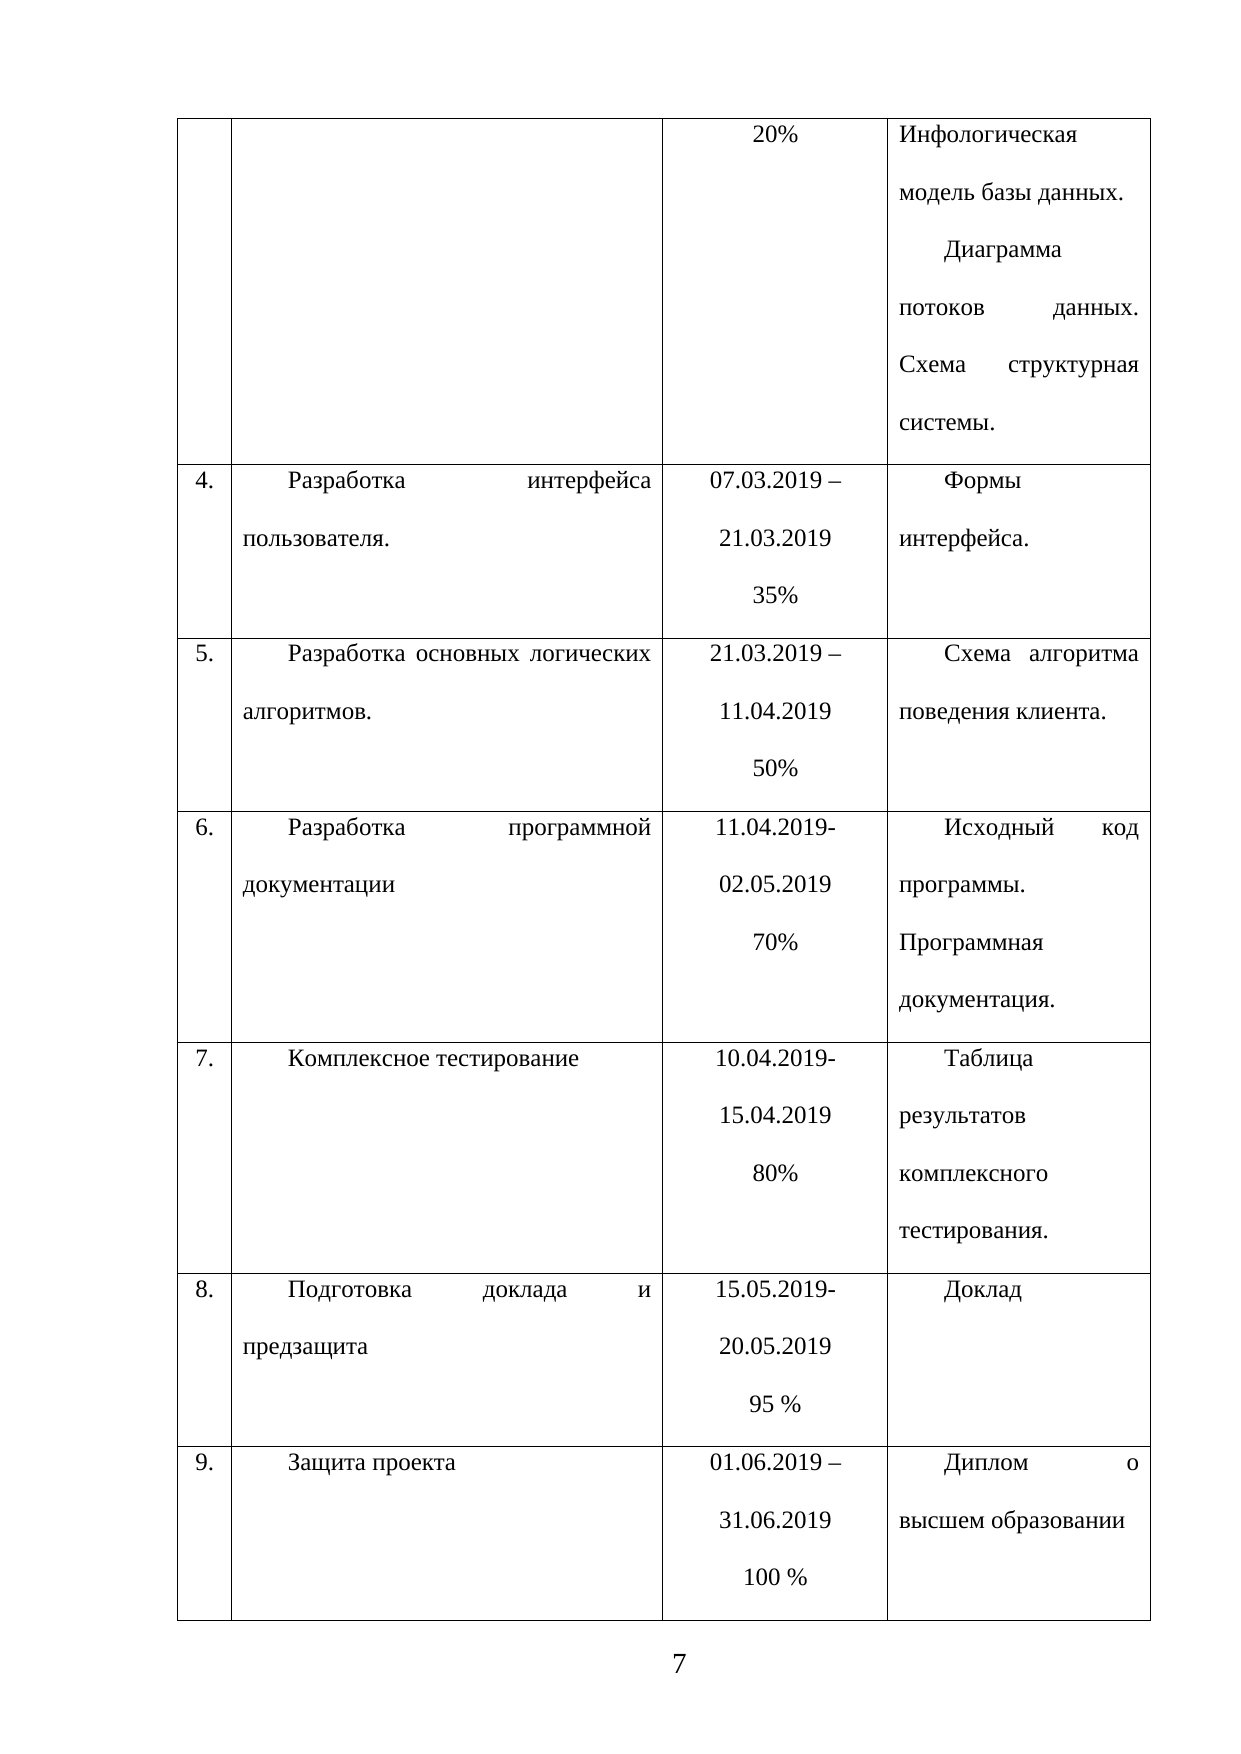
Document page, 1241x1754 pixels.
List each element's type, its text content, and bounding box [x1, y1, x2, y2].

table_cell Исходный код программы. Программная документация. [888, 812, 1150, 1042]
table_cell Схема алгоритма поведения клиента. [888, 639, 1150, 811]
table_cell Разработка основных логических алгоритмов. [232, 639, 662, 811]
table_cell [663, 119, 887, 464]
table_cell Разработка интерфейса пользователя. [232, 465, 662, 637]
table_cell 6. [178, 812, 231, 1042]
table_cell Подготовка доклада и предзащита [232, 1274, 662, 1446]
table_cell 21.03.2019 – 11.04.2019 50% [663, 639, 887, 811]
table_cell 07.03.2019 – 21.03.2019 35% [663, 465, 887, 637]
table_cell Защита проекта [232, 1447, 662, 1620]
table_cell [888, 119, 1150, 464]
table_cell 9. [178, 1447, 231, 1620]
table_cell 8. [178, 1274, 231, 1446]
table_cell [232, 119, 662, 464]
table_cell Комплексное тестирование [232, 1043, 662, 1273]
table_cell 01.06.2019 – 31.06.2019 100 % [663, 1447, 887, 1620]
table_cell 10.04.2019-15.04.2019 80% [663, 1043, 887, 1273]
table_cell Доклад [888, 1274, 1150, 1446]
table_cell Разработка программной документации [232, 812, 662, 1042]
table_cell 3. [178, 119, 231, 464]
table_cell 11.04.2019-02.05.2019 70% [663, 812, 887, 1042]
table_cell Таблица результатов комплексного тестирования. [888, 1043, 1150, 1273]
table_cell 5. [178, 639, 231, 811]
table_cell 4. [178, 465, 231, 637]
table_cell 7. [178, 1043, 231, 1273]
table_cell 15.05.2019- 20.05.2019 95 % [663, 1274, 887, 1446]
table_cell Диплом о высшем образовании [888, 1447, 1150, 1620]
table_cell Формы интерфейса. [888, 465, 1150, 637]
